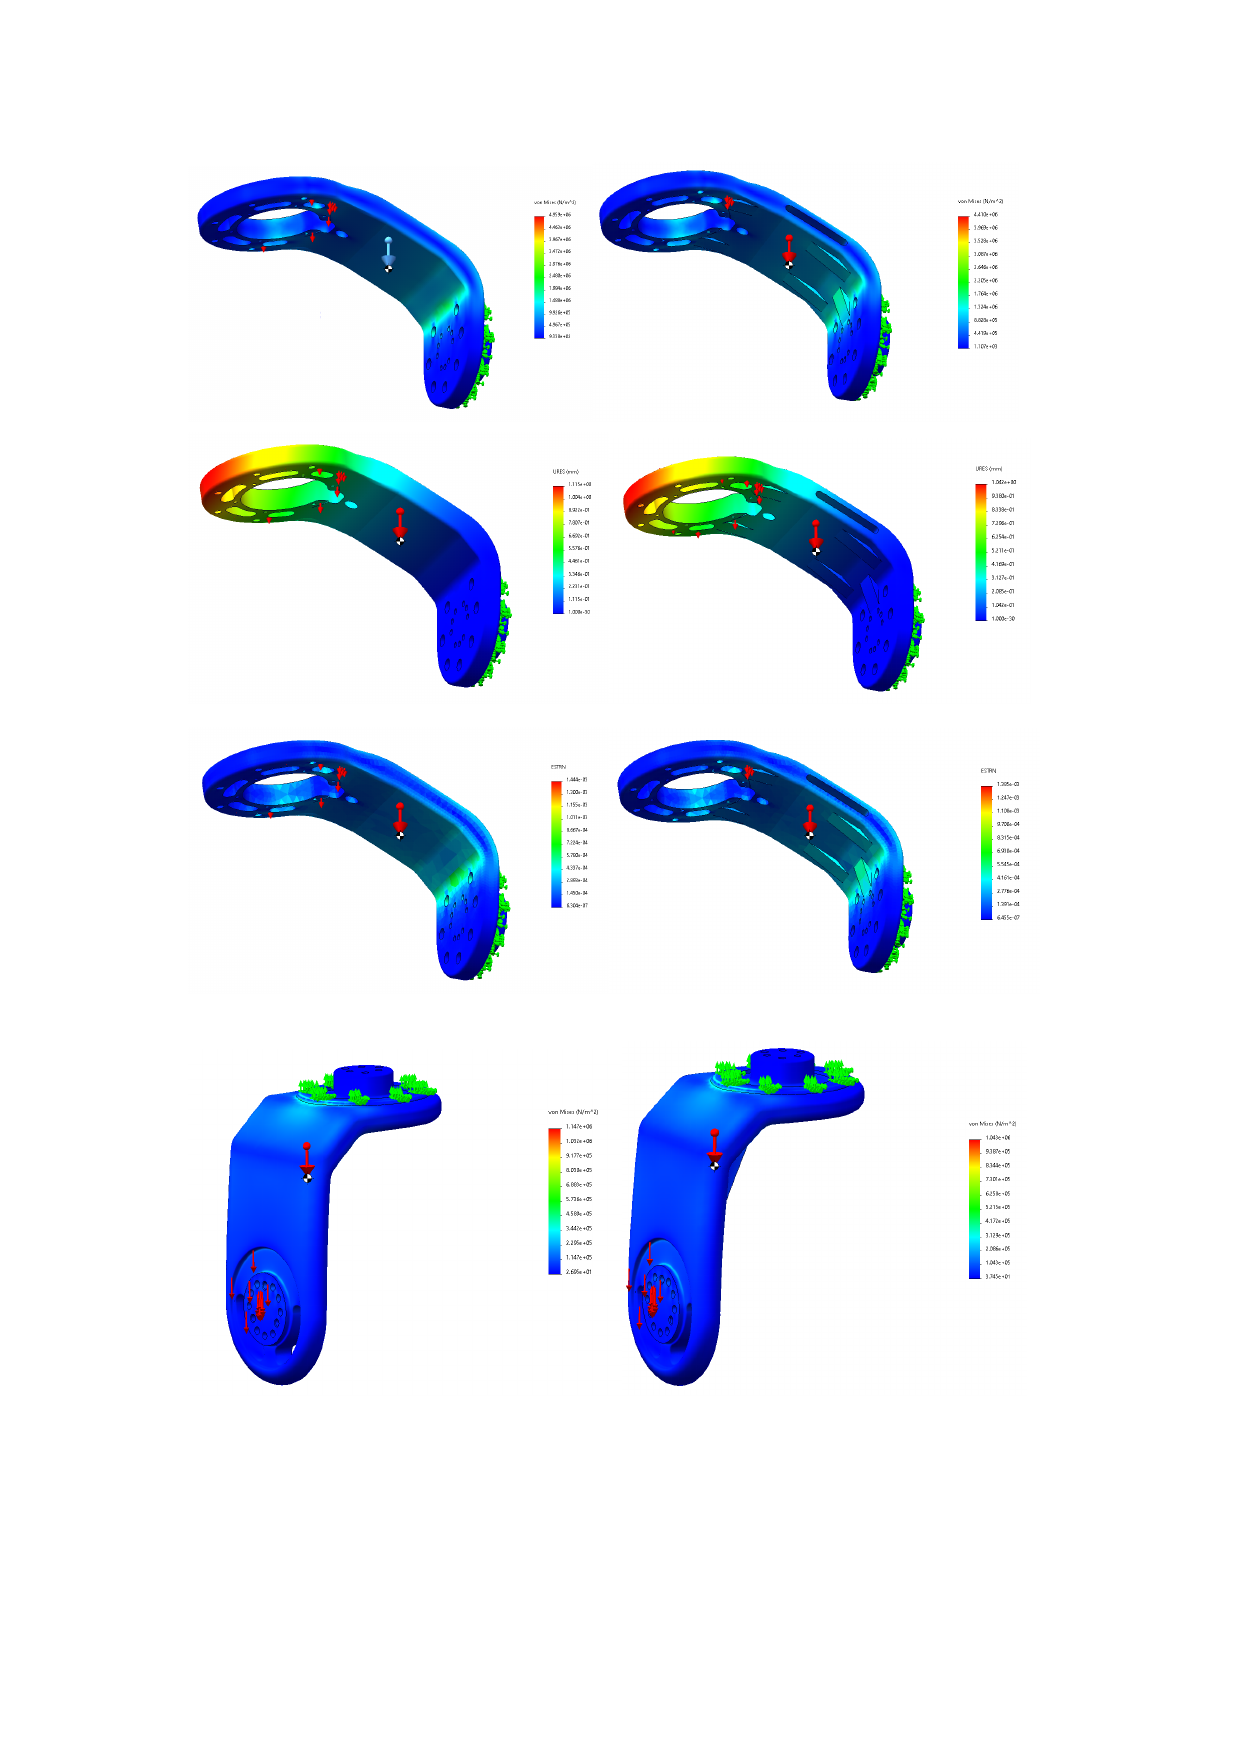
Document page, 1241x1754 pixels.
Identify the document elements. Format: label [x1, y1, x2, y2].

picture [187, 1041, 1028, 1396]
picture [187, 162, 1019, 422]
picture [187, 727, 1041, 994]
picture [187, 432, 1031, 704]
